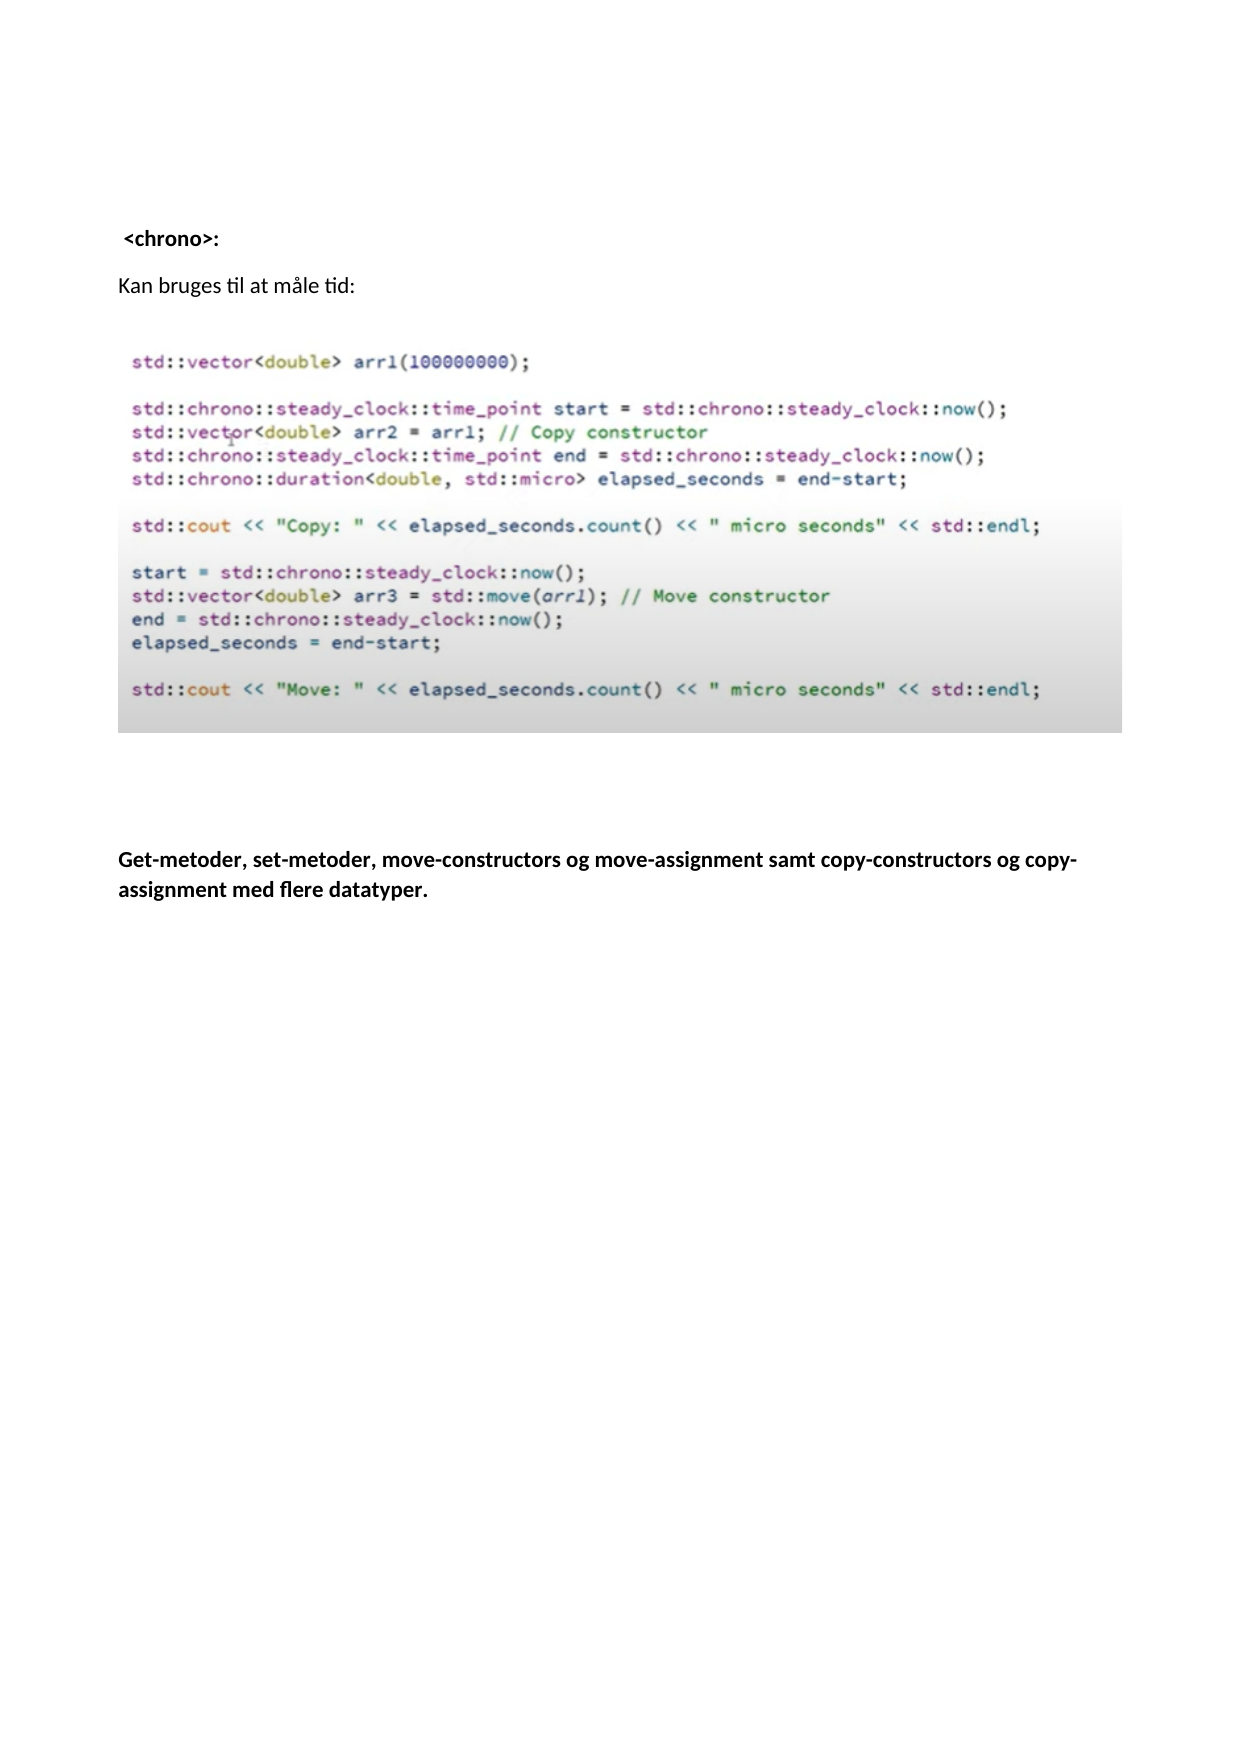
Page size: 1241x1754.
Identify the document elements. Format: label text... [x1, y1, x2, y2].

picture [118, 317, 1123, 733]
text <chrono>: [118, 224, 1122, 252]
text Kan bruges til at måle tid: [118, 271, 1122, 299]
text Get-metoder, set-metoder, move-constructors og move-assignment samt copy-constructors og copy-assignment med flere datatyper. [118, 845, 1122, 903]
